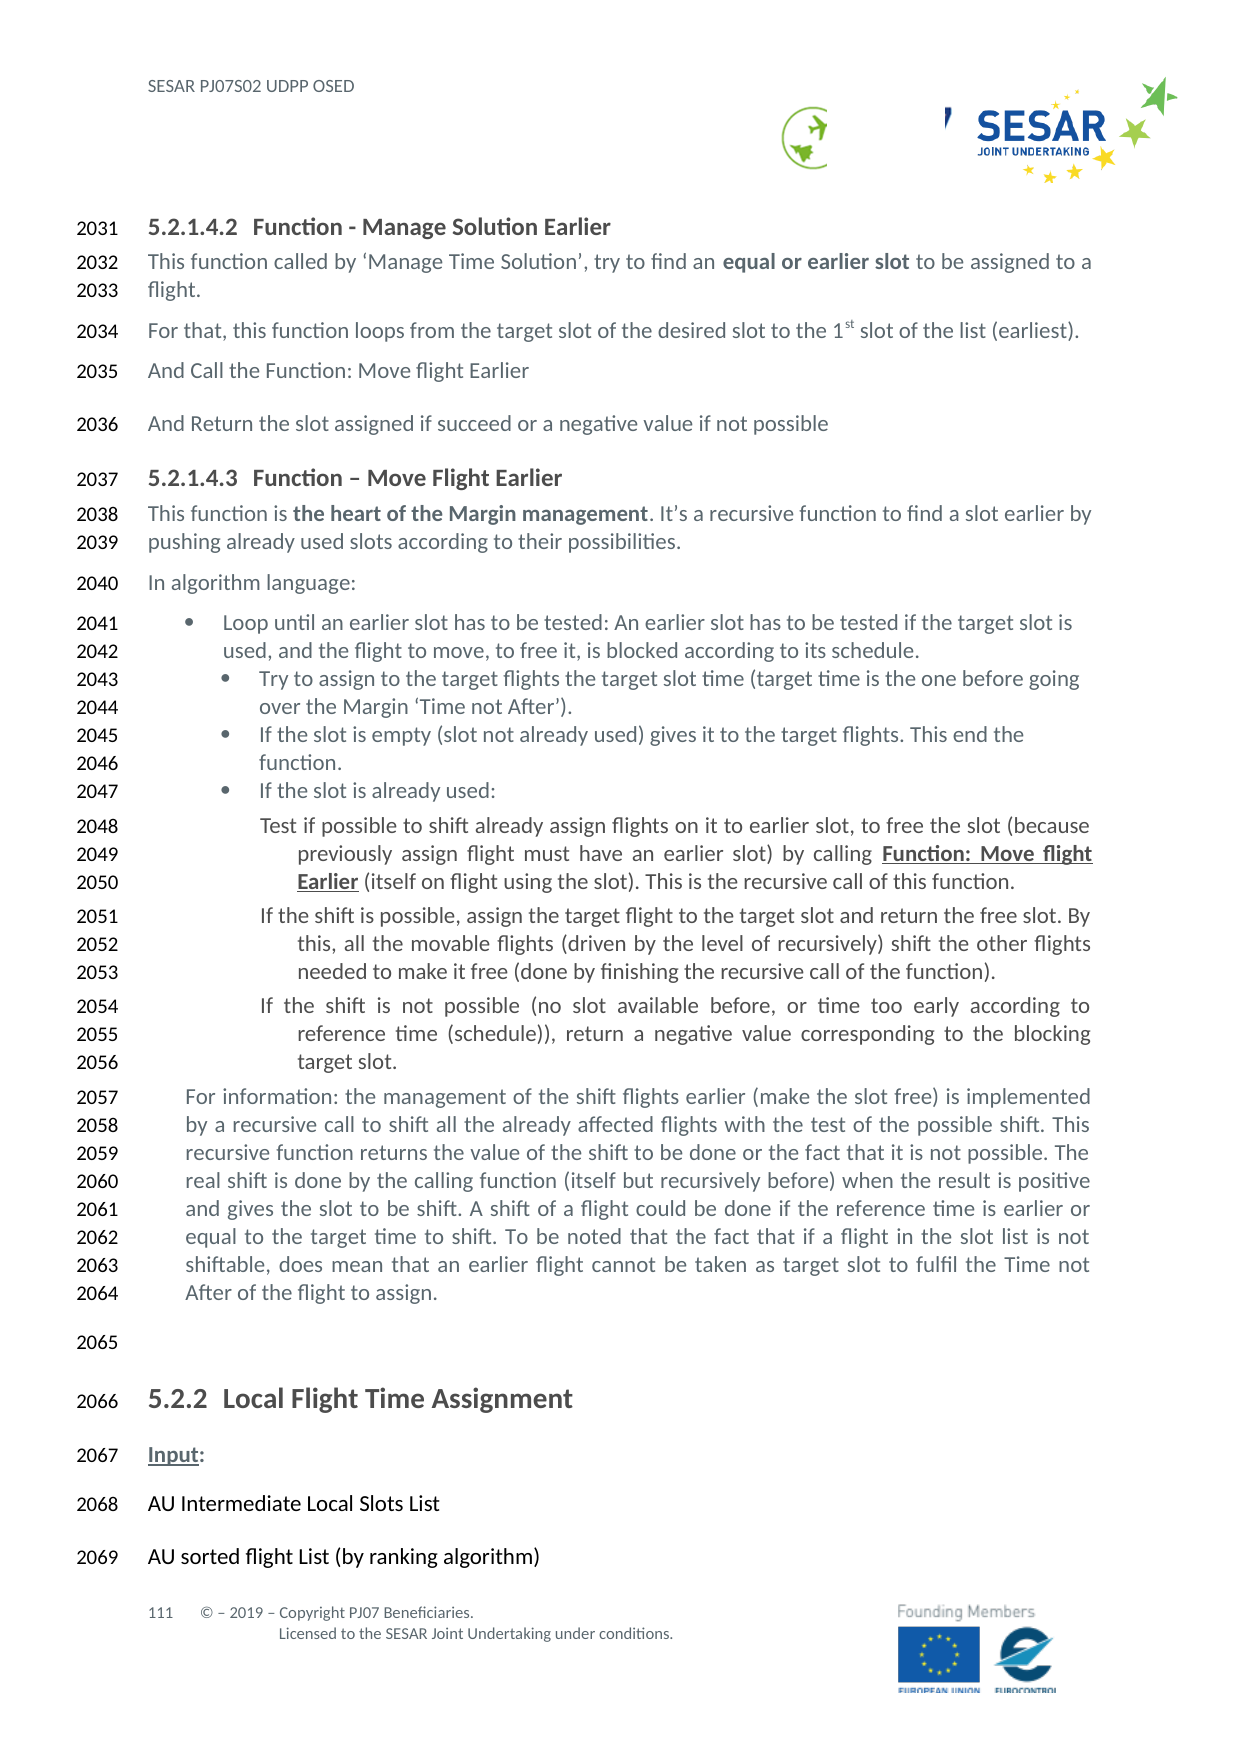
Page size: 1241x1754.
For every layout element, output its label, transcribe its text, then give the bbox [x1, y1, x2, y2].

picture [767, 79, 958, 180]
subtitle Function - Manage Solution Earlier [148, 211, 1092, 241]
text AU sorted flight List (by ranking algorithm) [148, 1542, 1092, 1570]
list Test if possible to shift already assign flights on it to earlier slot, to free the slot (because previously assign flight must have an earlier slot) by calling Function: Move flight Earlier (itself on flight using the slot). This is the recursive call of this function. [260, 811, 1092, 895]
list If the shift is not possible (no slot available before, or time too early according to reference time (schedule)), return a negative value corresponding to the blocking target slot. [260, 991, 1092, 1076]
text This function is the heart of the Margin management. It’s a recursive function to find a slot earlier by pushing already used slots according to their possibilities. [148, 499, 1092, 555]
list For information: the management of the shift flights earlier (make the slot free) is implemented by a recursive call to shift all the already affected flights with the test of the possible shift. This recursive function returns the value of the shift to be done or the fact that it is not possible. The real shift is done by the calling function (itself but recursively before) when the result is positive and gives the slot to be shift. A shift of a flight could be done if the reference time is earlier or equal to the target time to shift. To be noted that the fact that if a flight in the slot list is not shiftable, does mean that an earlier flight cannot be taken as target slot to fulfil the Time not After of the flight to assign. [185, 1082, 1092, 1306]
text AU Intermediate Local Slots List [148, 1489, 1092, 1517]
list If the slot is empty (slot not already used) gives it to the target flights. This end the function. [221, 721, 1092, 777]
subtitle Local Flight Time Assignment [148, 1380, 1092, 1415]
list Loop until an earlier slot has to be tested: An earlier slot has to be tested if the target slot is used, and the flight to move, to free it, is blocked according to its schedule. [185, 608, 1092, 664]
list Try to assign to the target flights the target slot time (target time is the one before going over the Margin ‘Time not After’). [221, 664, 1092, 721]
text In algorithm language: [148, 568, 1092, 596]
text And Call the Function: Move flight Earlier [148, 357, 1092, 384]
text For that, this function loops from the target slot of the desired slot to the 1st slot of the list (earliest). [148, 316, 1092, 344]
text Input: [148, 1440, 1092, 1468]
subtitle Function – Move Flight Earlier [148, 463, 1092, 493]
list If the shift is possible, assign the target flight to the target slot and return the free slot. By this, all the movable flights (driven by the level of recursively) shift the other flights needed to make it free (done by finishing the recursive call of the function). [260, 901, 1092, 985]
list If the slot is already used: [221, 777, 1092, 804]
text And Return the slot assigned if succeed or a negative value if not possible [148, 409, 1092, 438]
text This function called by ‘Manage Time Solution’, try to find an equal or earlier slot to be assigned to a flight. [148, 247, 1092, 303]
